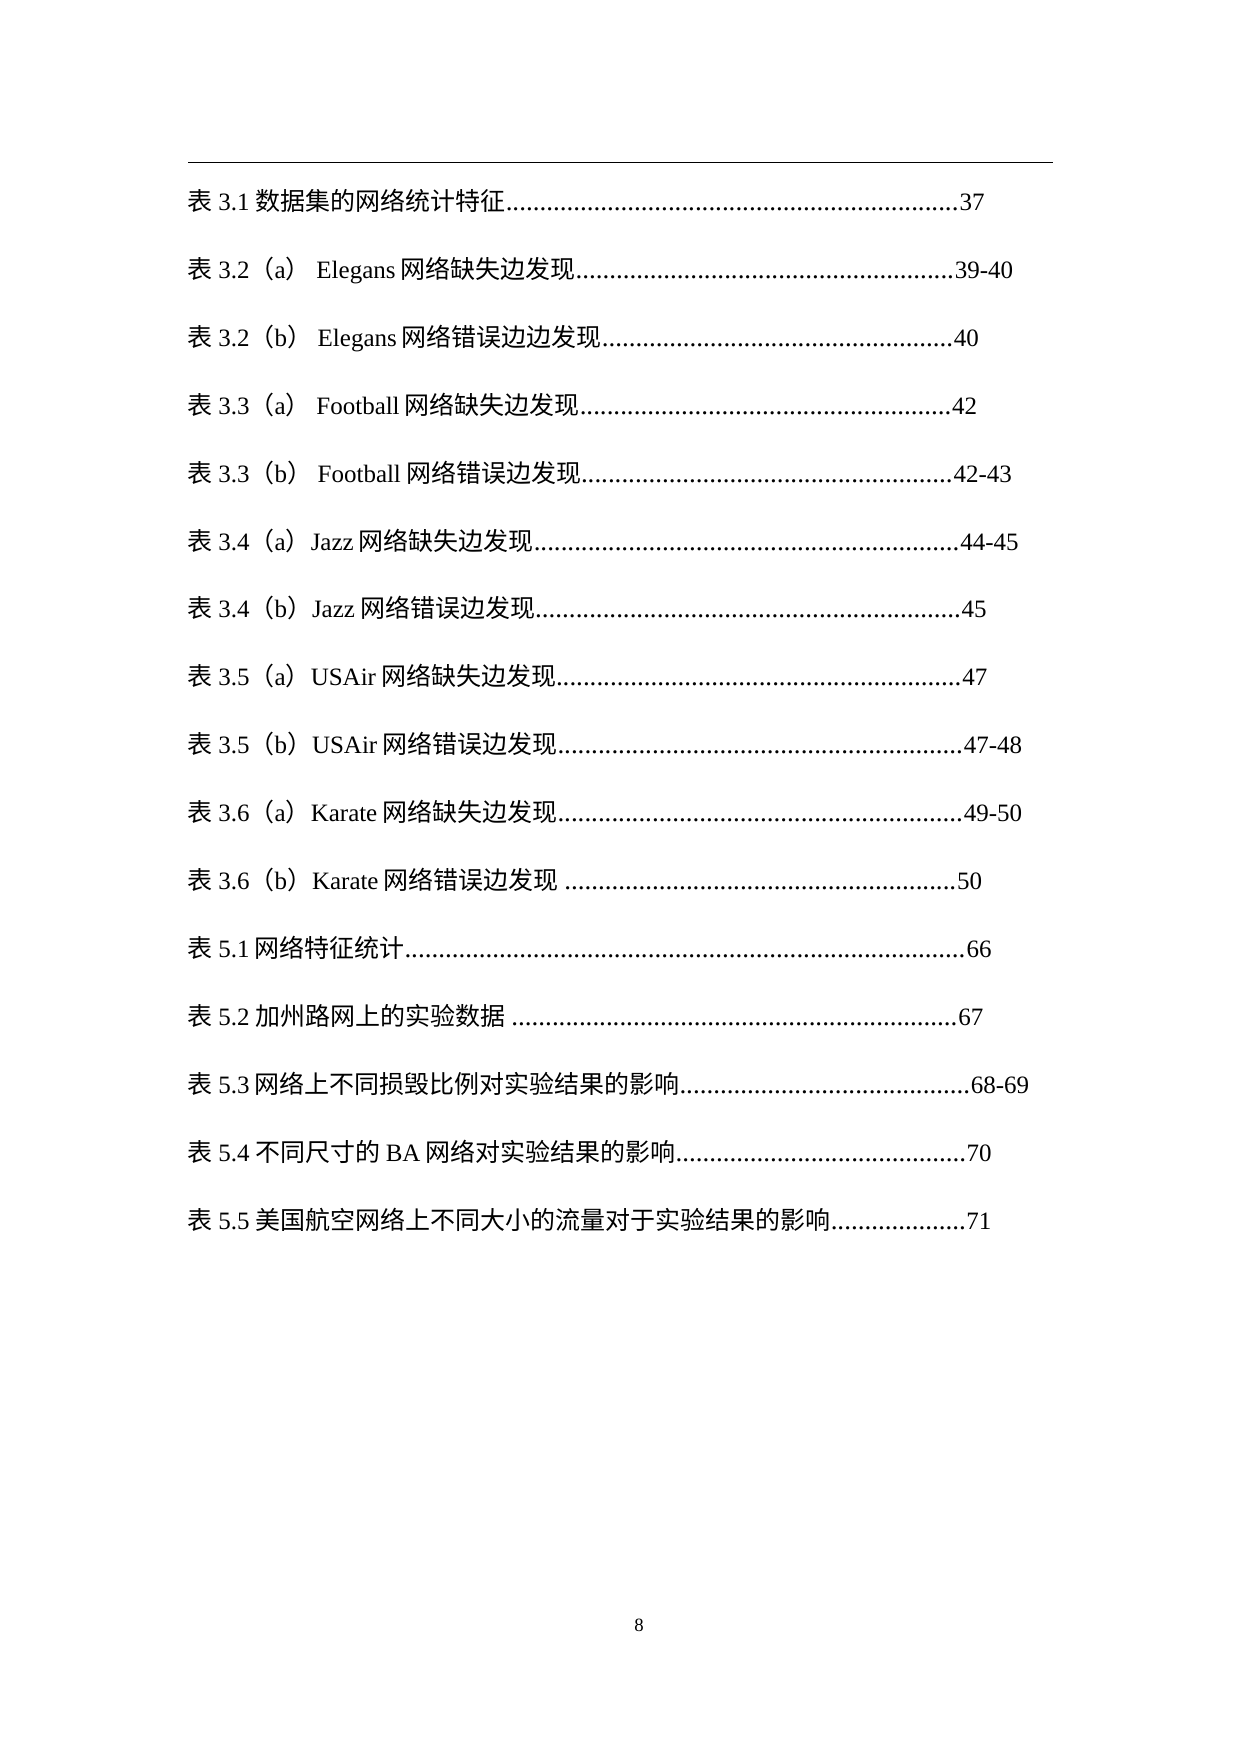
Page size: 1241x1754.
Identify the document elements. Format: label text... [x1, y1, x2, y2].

text 表 3.2（b） Elegans网络错误边边发现....................................................40 [187, 301, 1053, 369]
text 表 3.3（b） Football网络错误边发现.......................................................42-43 [187, 437, 1053, 505]
text 表 5.4 不同尺寸的BA网络对实验结果的影响...........................................70 [187, 1116, 1053, 1184]
text 表 3.5（b）USAir网络错误边发现............................................................47-48 [187, 709, 1053, 777]
text 表 3.5（a）USAir网络缺失边发现............................................................47 [187, 641, 1053, 709]
text 表 3.4（b）Jazz网络错误边发现...............................................................45 [187, 573, 1053, 641]
text 表 5.2 加州路网上的实验数据 ..................................................................67 [187, 981, 1053, 1048]
text 表 3.6（a）Karate网络缺失边发现............................................................49-50 [187, 777, 1053, 845]
text 表 5.3网络上不同损毁比例对实验结果的影响...........................................68-69 [187, 1048, 1053, 1116]
text 表 5.5 美国航空网络上不同大小的流量对于实验结果的影响....................71 [187, 1184, 1053, 1252]
text 表 3.4（a）Jazz网络缺失边发现...............................................................44-45 [187, 505, 1053, 573]
text 表 3.6（b）Karate网络错误边发现 ..........................................................50 [187, 845, 1053, 913]
text 表 3.2（a） Elegans网络缺失边发现........................................................39-40 [187, 233, 1053, 301]
text 表 3.3（a） Football网络缺失边发现.......................................................42 [187, 369, 1053, 437]
text 表 3.1 数据集的网络统计特征...................................................................37 [187, 166, 1053, 233]
text 表 5.1网络特征统计...................................................................................66 [187, 913, 1053, 981]
